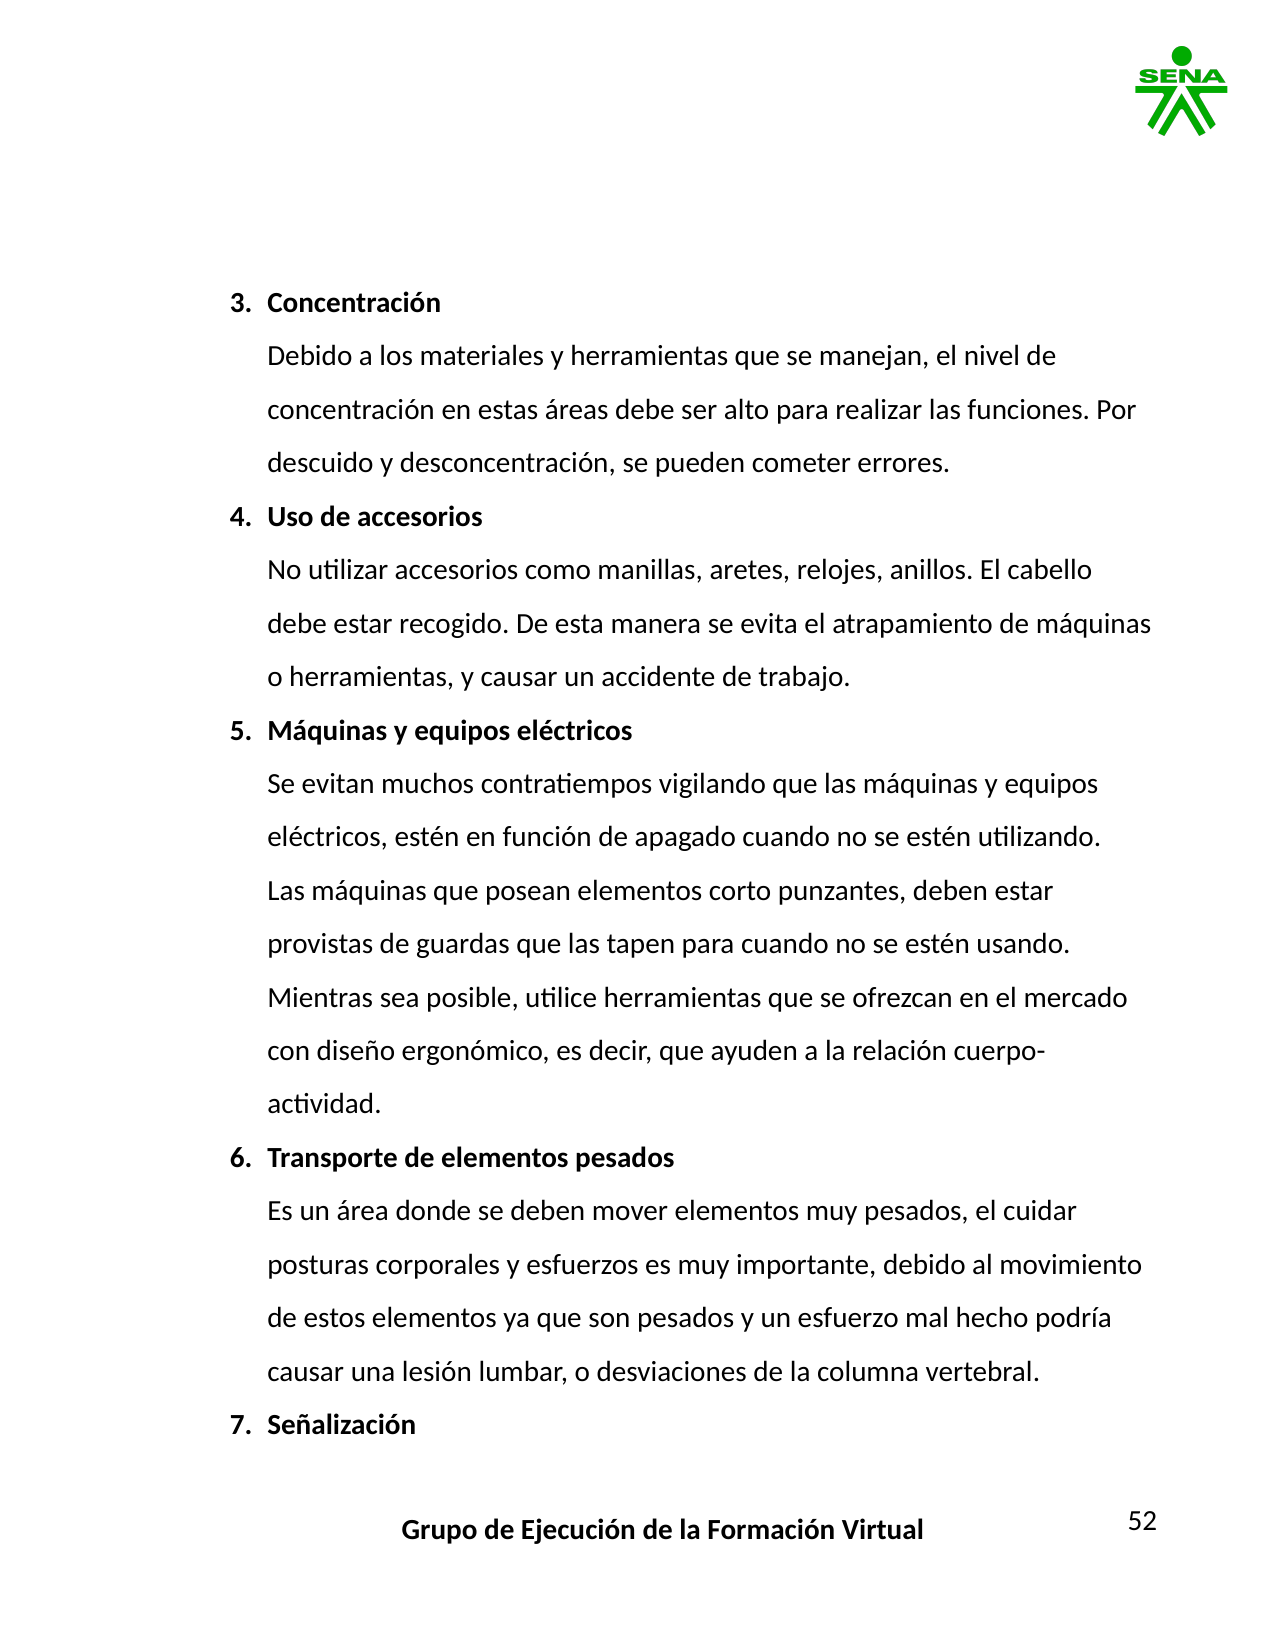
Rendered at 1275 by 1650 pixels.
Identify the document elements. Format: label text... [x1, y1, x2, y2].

list Concentración [229, 284, 1157, 320]
list Es un área donde se deben mover elementos muy pesados, el cuidar posturas corporales y esfuerzos es muy importante, debido al movimiento de estos elementos ya que son pesados y un esfuerzo mal hecho podría causar una lesión lumbar, o desviaciones de la columna vertebral. [267, 1192, 1157, 1388]
picture [1135, 46, 1228, 136]
list Se evitan muchos contratiempos vigilando que las máquinas y equipos eléctricos, estén en función de apagado cuando no se estén utilizando. [267, 765, 1157, 854]
list Mientras sea posible, utilice herramientas que se ofrezcan en el mercado con diseño ergonómico, es decir, que ayuden a la relación cuerpo-actividad. [267, 979, 1157, 1121]
list Transporte de elementos pesados [229, 1139, 1157, 1175]
list Señalización [229, 1406, 1157, 1442]
list No utilizar accesorios como manillas, aretes, relojes, anillos. El cabello debe estar recogido. De esta manera se evita el atrapamiento de máquinas o herramientas, y causar un accidente de trabajo. [267, 551, 1157, 694]
list Las máquinas que posean elementos corto punzantes, deben estar provistas de guardas que las tapen para cuando no se estén usando. [267, 872, 1157, 961]
list Máquinas y equipos eléctricos [229, 712, 1157, 747]
list Debido a los materiales y herramientas que se manejan, el nivel de concentración en estas áreas debe ser alto para realizar las funciones. Por descuido y desconcentración, se pueden cometer errores. [267, 337, 1157, 480]
list Uso de accesorios [229, 498, 1157, 533]
